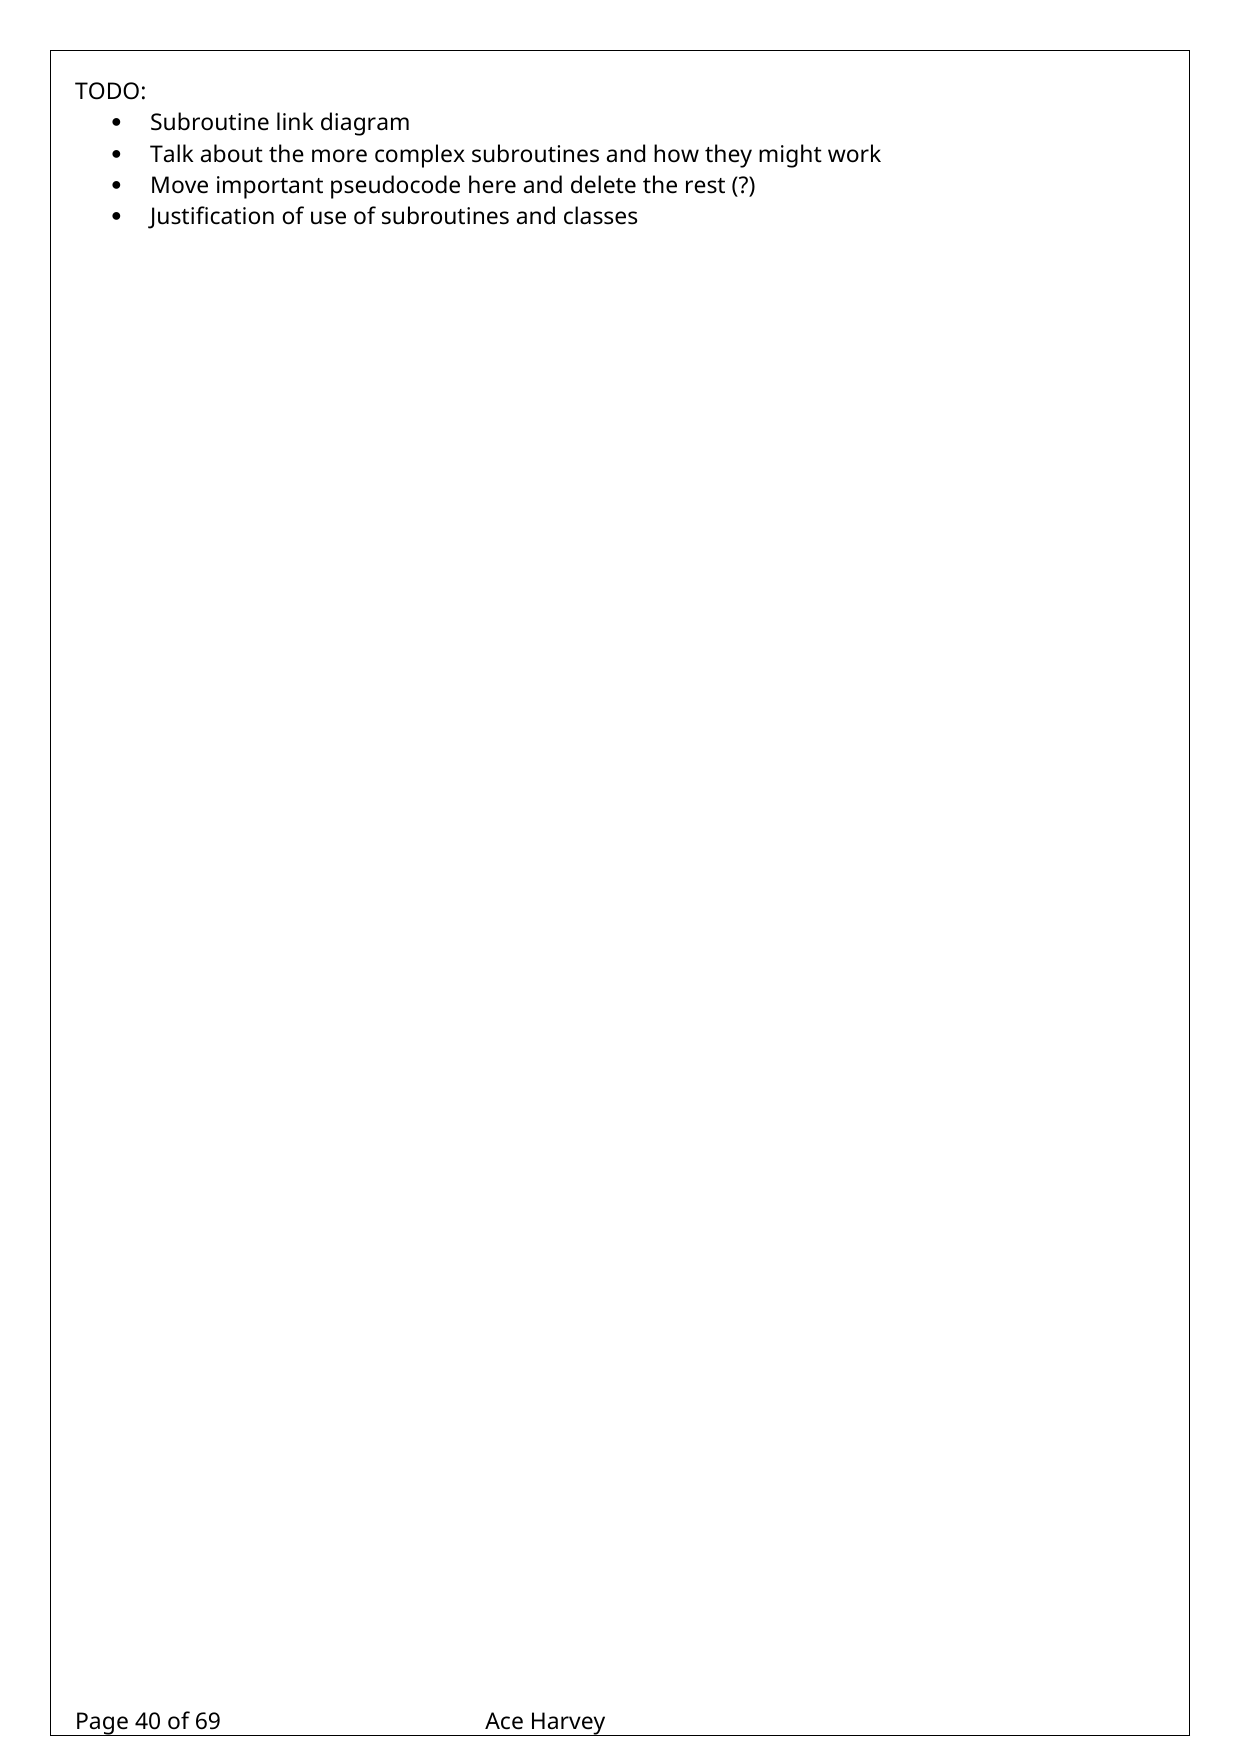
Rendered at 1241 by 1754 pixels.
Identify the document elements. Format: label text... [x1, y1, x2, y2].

text TODO: [75, 75, 1165, 106]
list Talk about the more complex subroutines and how they might work [112, 137, 1165, 169]
list Justification of use of subroutines and classes [112, 200, 1165, 231]
list Move important pseudocode here and delete the rest (?) [112, 169, 1165, 200]
list Subroutine link diagram [112, 106, 1165, 137]
